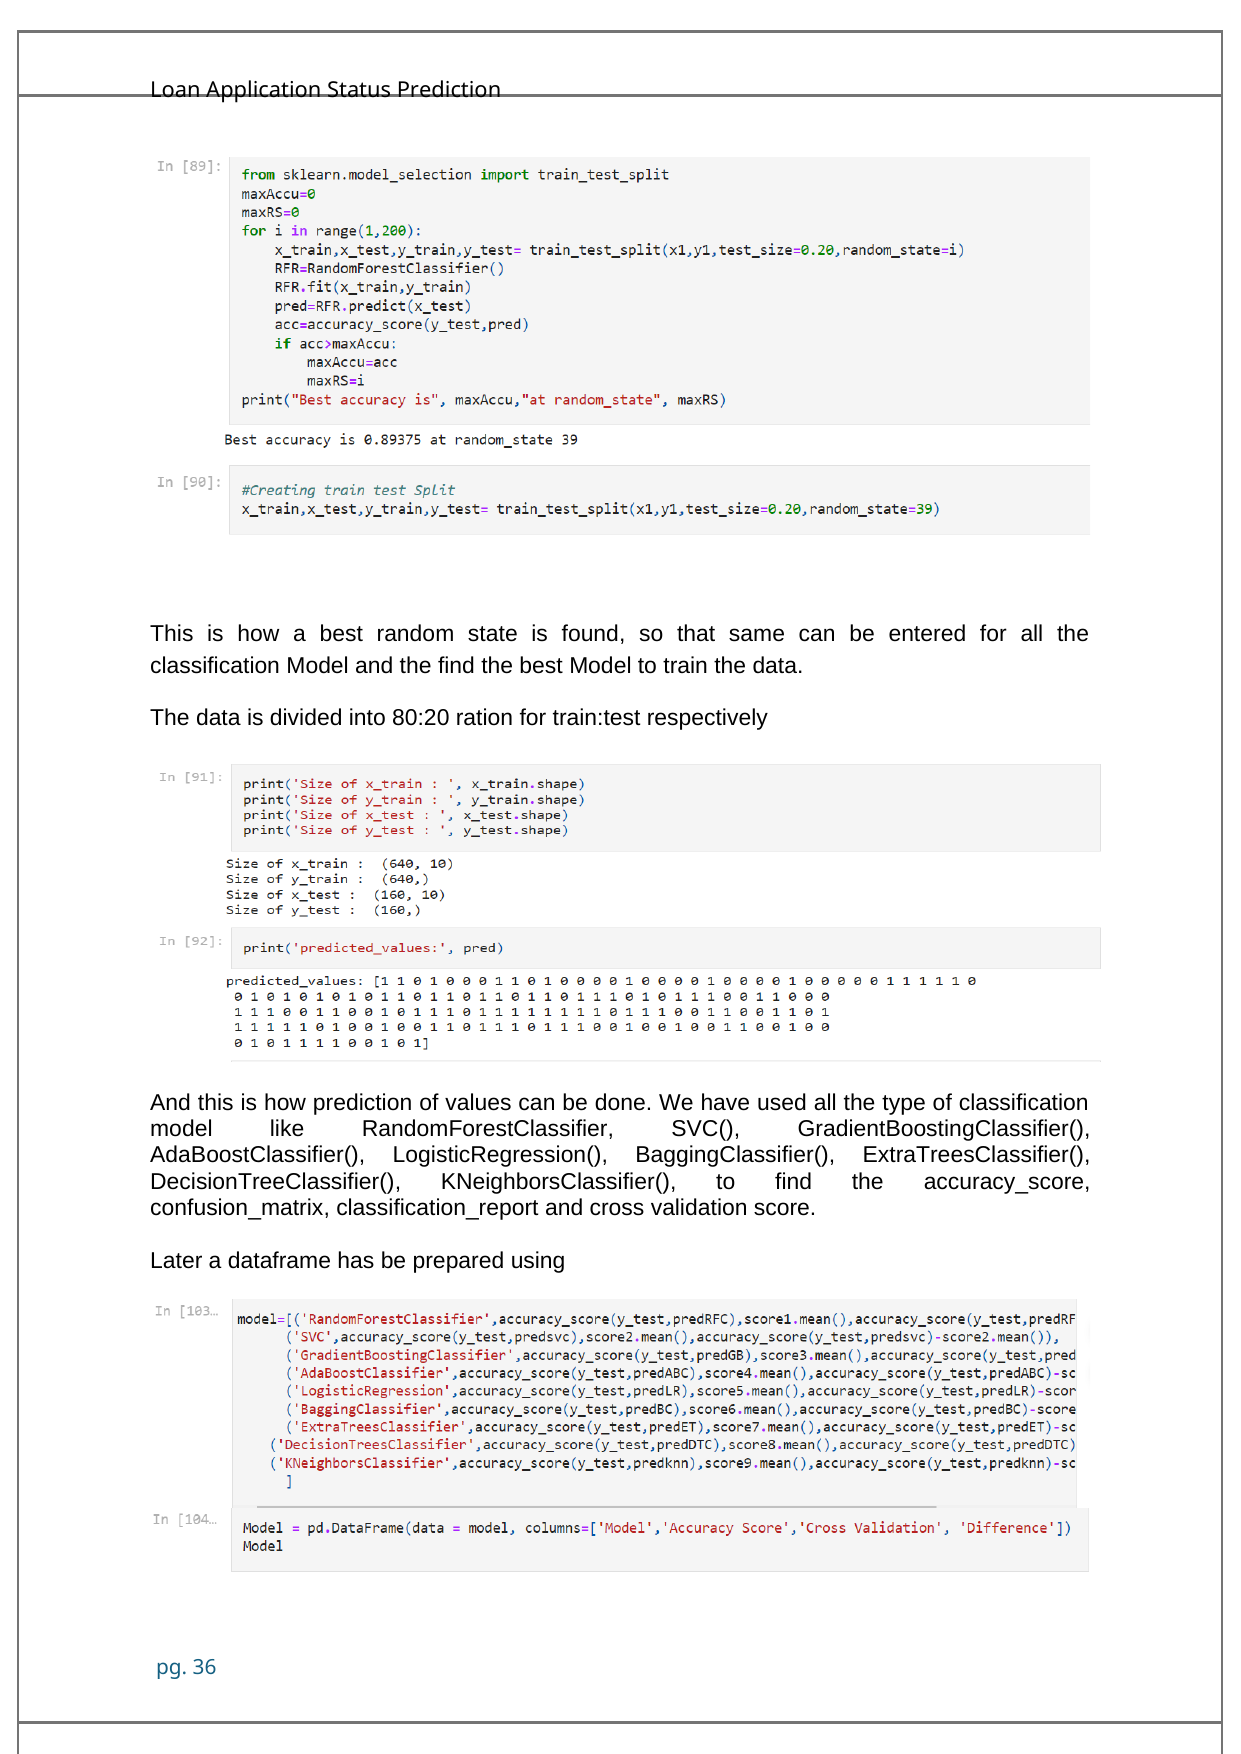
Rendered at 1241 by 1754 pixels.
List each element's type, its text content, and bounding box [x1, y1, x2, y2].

text And this is how prediction of values can be done. We have used all the type of classification model like RandomForestClassifier, SVC(), GradientBoostingClassifier(), AdaBoostClassifier(), LogisticRegression(), BaggingClassifier(), ExtraTreesClassifier(), DecisionTreeClassifier(), KNeighborsClassifier(), to find the accuracy_score, confusion_matrix, classification_report and cross validation score. [150, 1088, 1090, 1220]
text Later a dataframe has be prepared using [150, 1247, 1090, 1273]
text The data is divided into 80:20 ration for train:test respectively [150, 704, 1090, 730]
picture [150, 1299, 1091, 1579]
picture [150, 157, 1091, 541]
text This is how a best random state is found, so that same can be entered for all the classification Model and the find the best Model to train the data. [150, 620, 1090, 678]
picture [150, 756, 1102, 1062]
